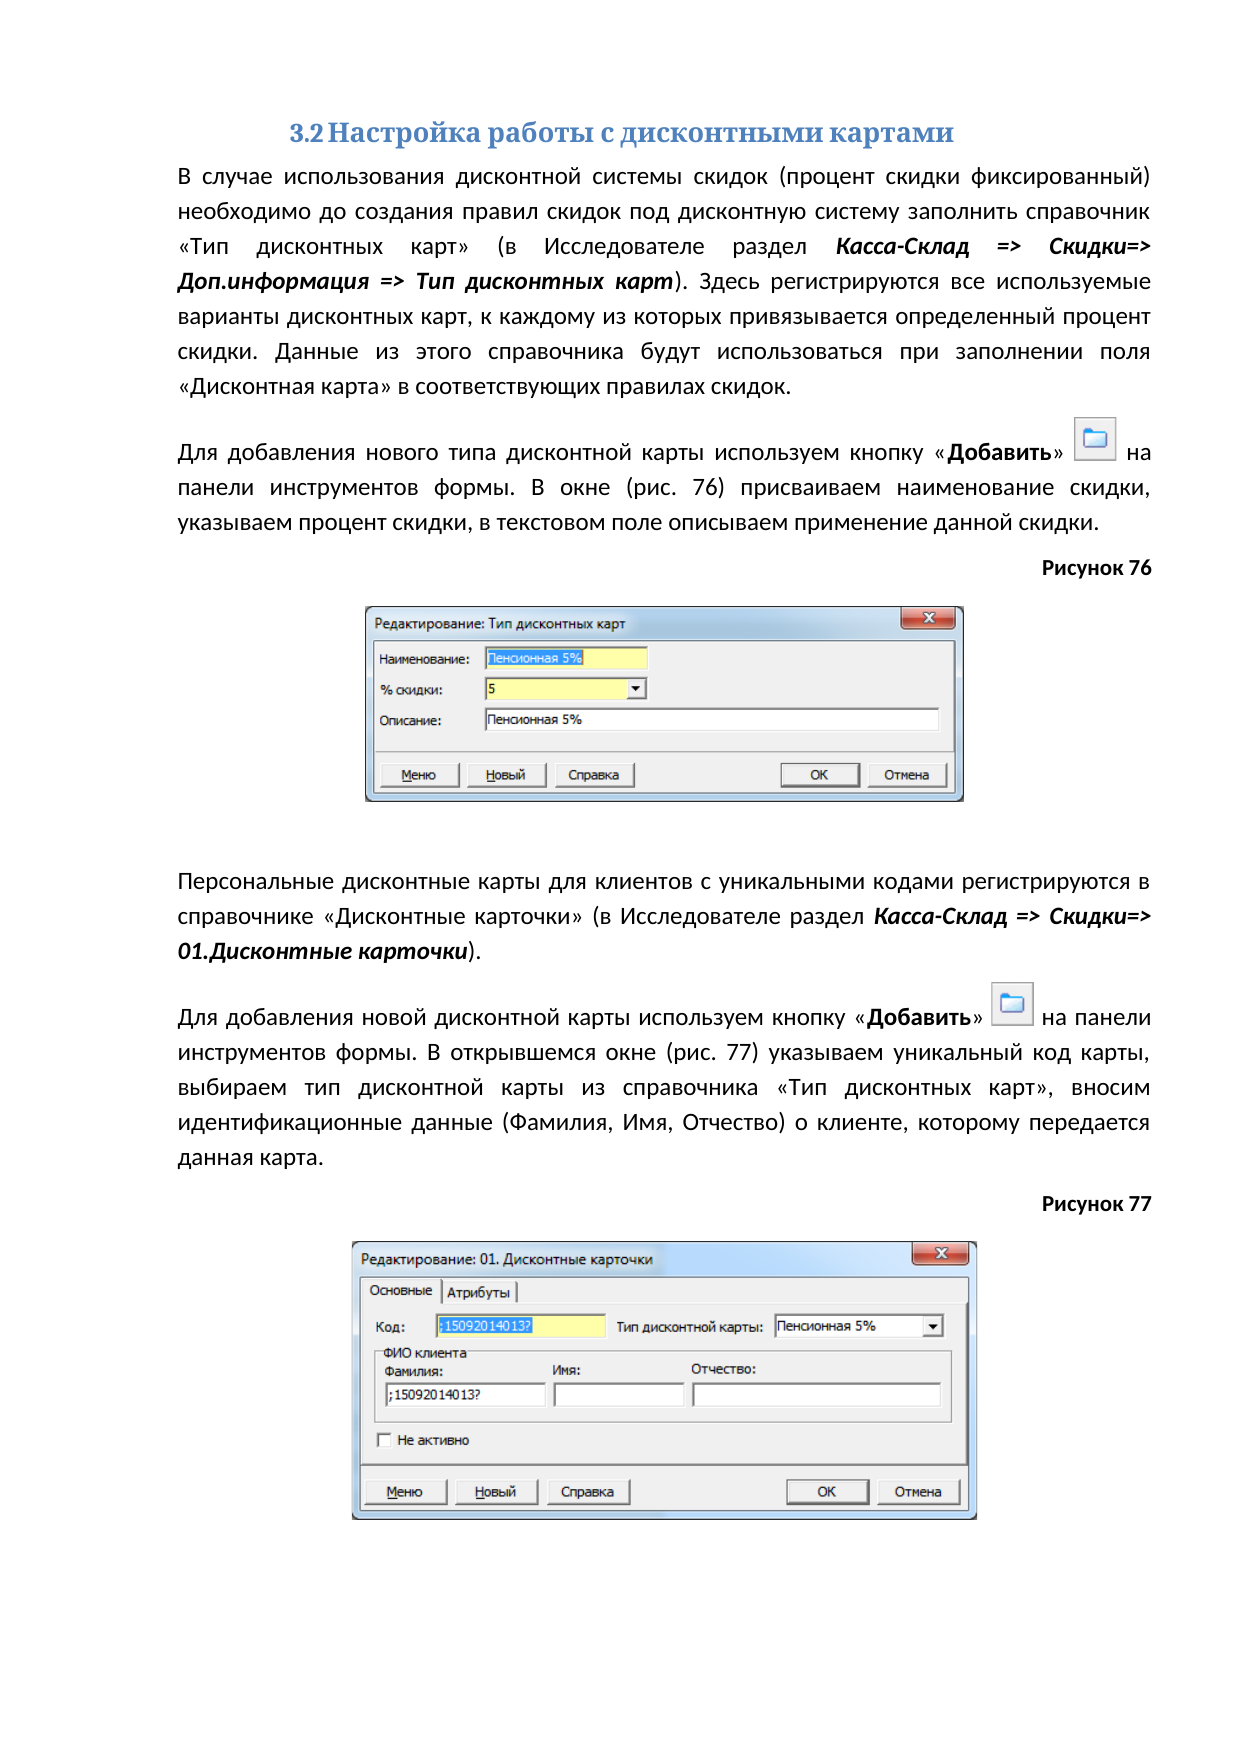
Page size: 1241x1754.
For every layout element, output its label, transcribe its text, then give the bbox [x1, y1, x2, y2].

text В случае использования дисконтной системы скидок (процент скидки фиксированный) необходимо до создания правил скидок под дисконтную систему заполнить справочник «Тип дисконтных карт» (в Исследователе раздел Касса-Склад => Скидки=> Доп.информация => Тип дисконтных карт). Здесь регистрируются все используемые варианты дисконтных карт, к каждому из которых привязывается определенный процент скидки. Данные из этого справочника будут использоваться при заполнении поля «Дисконтная карта» в соответствующих правилах скидок. [177, 160, 1152, 401]
picture [351, 1241, 978, 1520]
subtitle Настройка работы с дисконтными картами [290, 118, 1152, 149]
text Для добавления нового типа дисконтной карты используем кнопку «Добавить» на панели инструментов формы. В окне (рис. 76) присваиваем наименование скидки, указываем процент скидки, в текстовом поле описываем применение данной скидки. [177, 418, 1152, 536]
text Персональные дисконтные карты для клиентов с уникальными кодами регистрируются в справочнике «Дисконтные карточки» (в Исследователе раздел Касса-Склад => Скидки=> 01.Дисконтные карточки). [177, 865, 1152, 966]
text Рисунок 76 [177, 553, 1152, 581]
picture [365, 606, 964, 802]
text Для добавления новой дисконтной карты используем кнопку «Добавить» на панели инструментов формы. В открывшемся окне (рис. 77) указываем уникальный код карты, выбираем тип дисконтной карты из справочника «Тип дисконтных карт», вносим идентификационные данные (Фамилия, Имя, Отчество) о клиенте, которому передается данная карта. [177, 983, 1152, 1172]
picture [991, 982, 1034, 1026]
text Рисунок 77 [177, 1189, 1152, 1217]
picture [1074, 417, 1117, 461]
